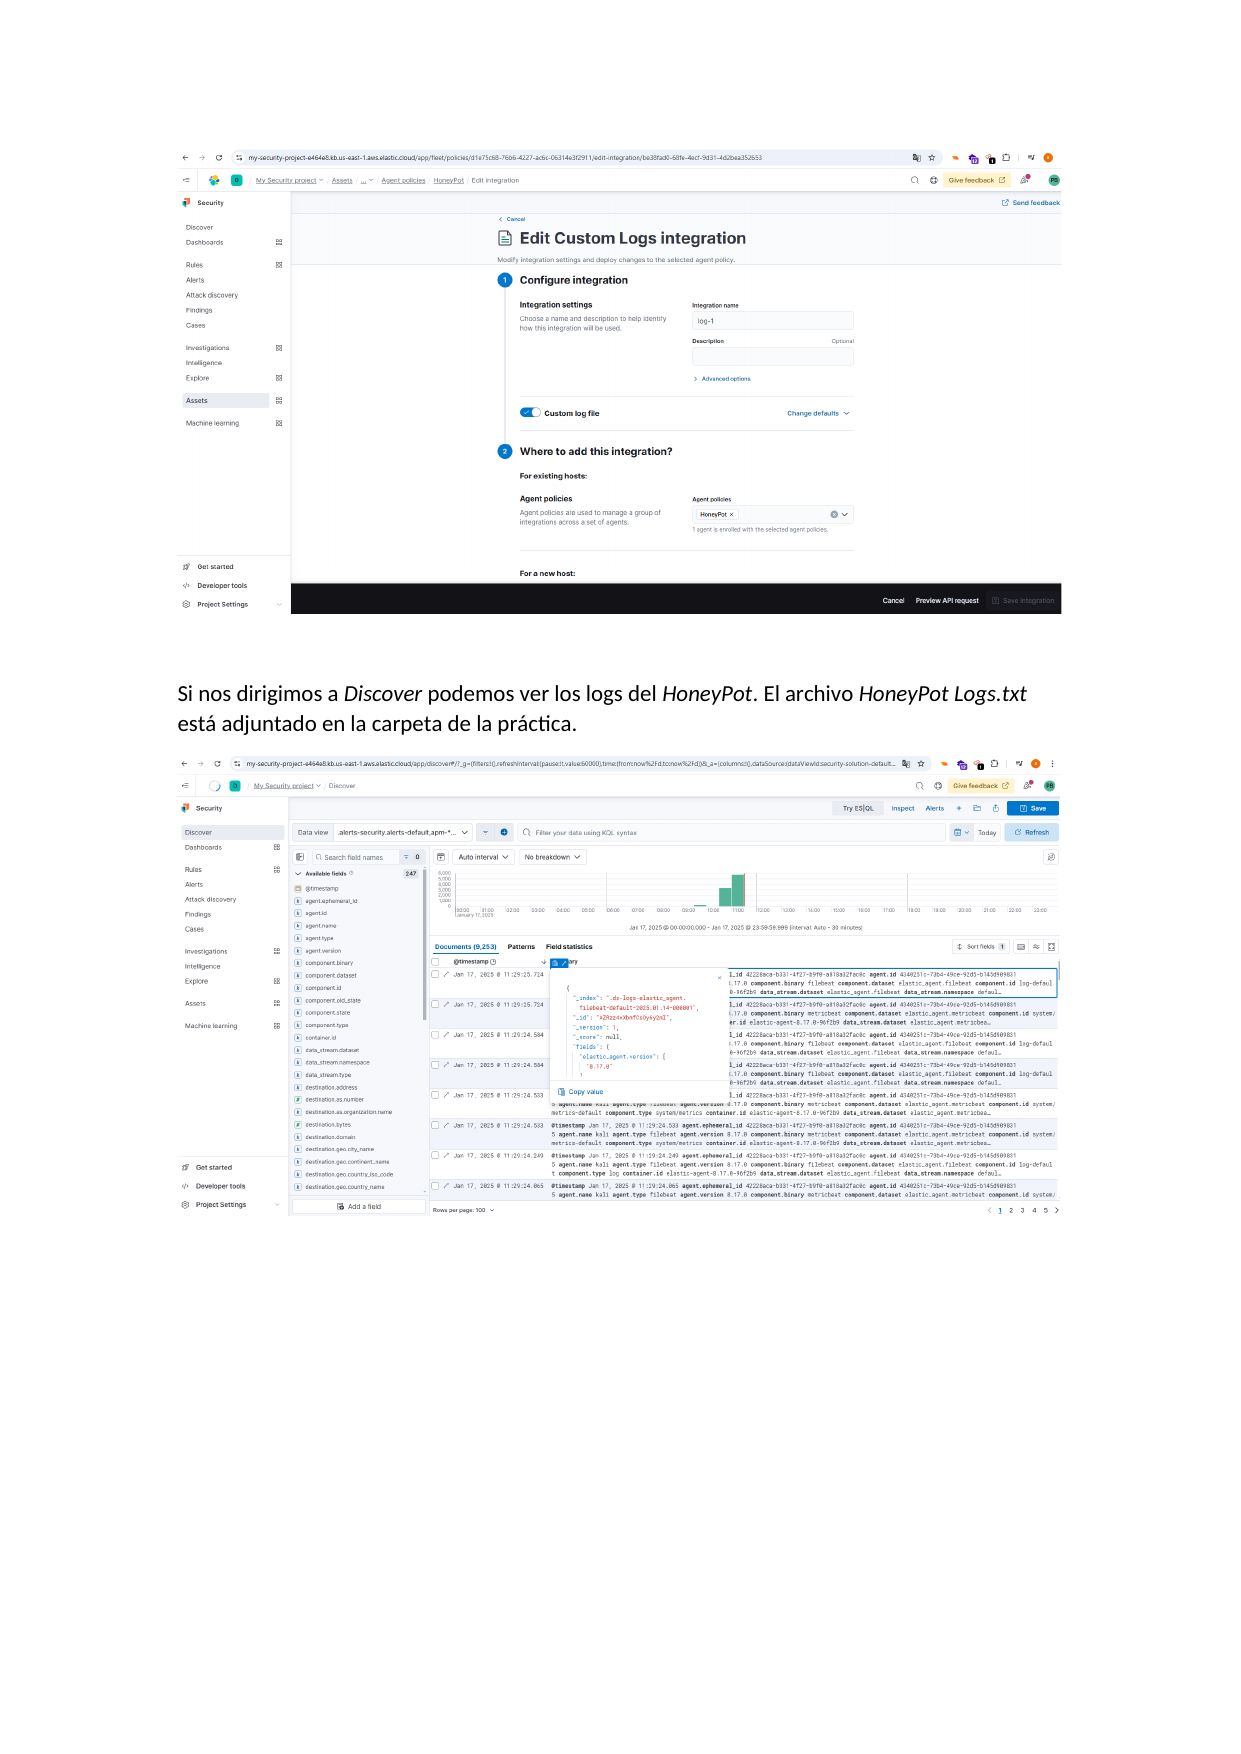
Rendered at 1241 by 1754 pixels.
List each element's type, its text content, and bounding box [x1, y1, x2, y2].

picture [177, 756, 1060, 1216]
text Si nos dirigimos a Discover podemos ver los logs del HoneyPot. El archivo HoneyPot Logs.txt está adjuntado en la carpeta de la práctica. [177, 679, 1063, 737]
picture [177, 147, 1062, 614]
